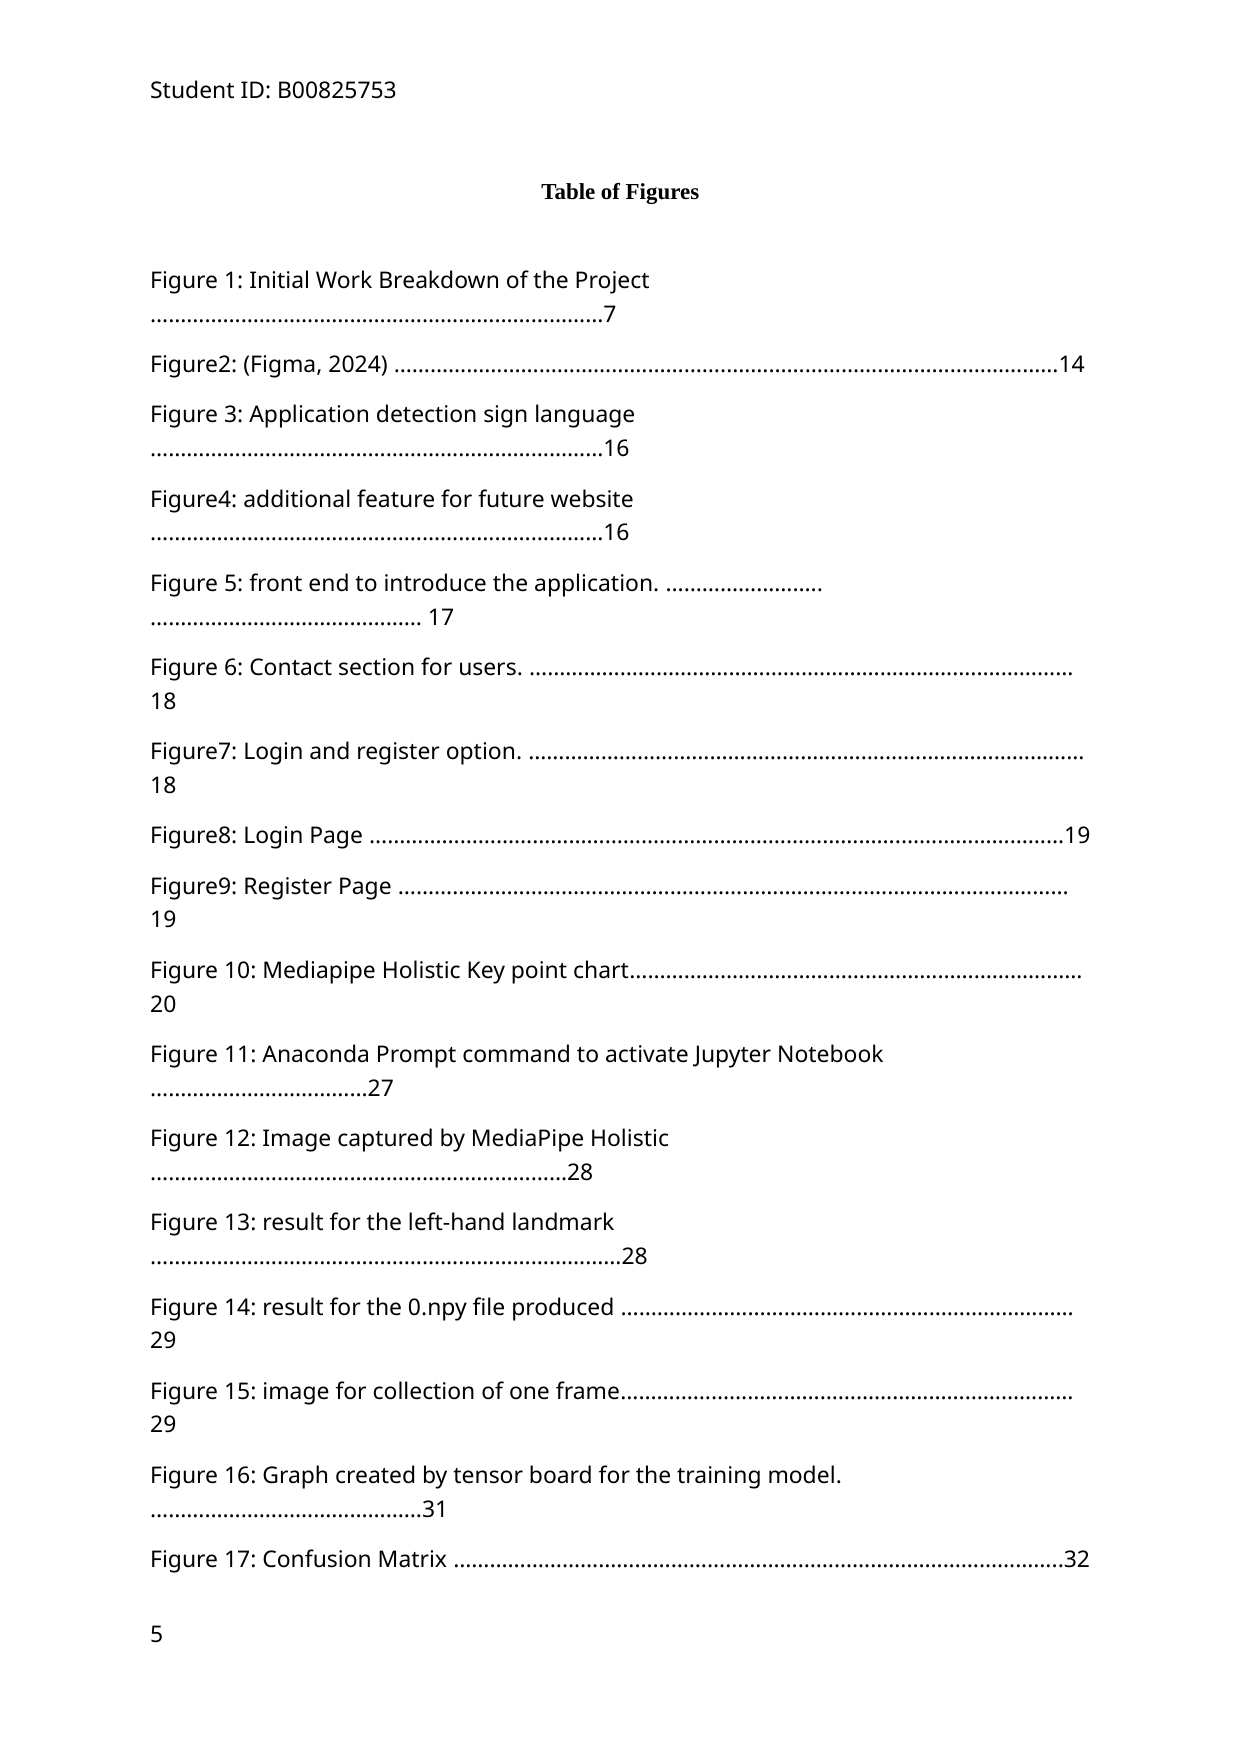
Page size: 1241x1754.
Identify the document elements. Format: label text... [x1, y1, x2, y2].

text Figure 1: Initial Work Breakdown of the Project …………………………………………………………………7 [150, 264, 1090, 329]
text Figure 12: Image captured by MediaPipe Holistic ……………………………………………………………28 [150, 1122, 1090, 1187]
text Figure 10: Mediapipe Holistic Key point chart………………………………………………………………… 20 [150, 954, 1090, 1019]
text Figure 11: Anaconda Prompt command to activate Jupyter Notebook ………………………………27 [150, 1038, 1090, 1103]
text Figure8: Login Page …………………………………………………………………………….………………………19 [150, 819, 1090, 850]
text Figure7: Login and register option. ……………………………………………….….……………………………18 [150, 735, 1090, 800]
text Figure 17: Confusion Matrix ………………………………………………………………………………………..32 [150, 1543, 1090, 1574]
text Figure 15: image for collection of one frame………………………………………………………………… 29 [150, 1374, 1090, 1439]
text Figure 3: Application detection sign language …………………………………………………………………16 [150, 398, 1090, 463]
text Figure 6: Contact section for users. ………………………………………….……………………..……………18 [150, 651, 1090, 716]
text Figure9: Register Page …………………………………………………………………………………………………19 [150, 869, 1090, 934]
text Figure2: (Figma, 2024) ………………………………………………..………………………………………………14 [150, 348, 1090, 379]
text Figure 5: front end to introduce the application. ……………………..……………………………………… 17 [150, 567, 1090, 632]
text Figure 16: Graph created by tensor board for the training model. ………………………………………31 [150, 1459, 1090, 1524]
text Figure 14: result for the 0.npy file produced …………………………………………………………………29 [150, 1290, 1090, 1355]
text Figure4: additional feature for future website …………………………………………………………………16 [150, 482, 1090, 547]
text Figure 13: result for the left-hand landmark ……………………………………………………………………28 [150, 1206, 1090, 1271]
text Table of Figures [150, 178, 1090, 205]
